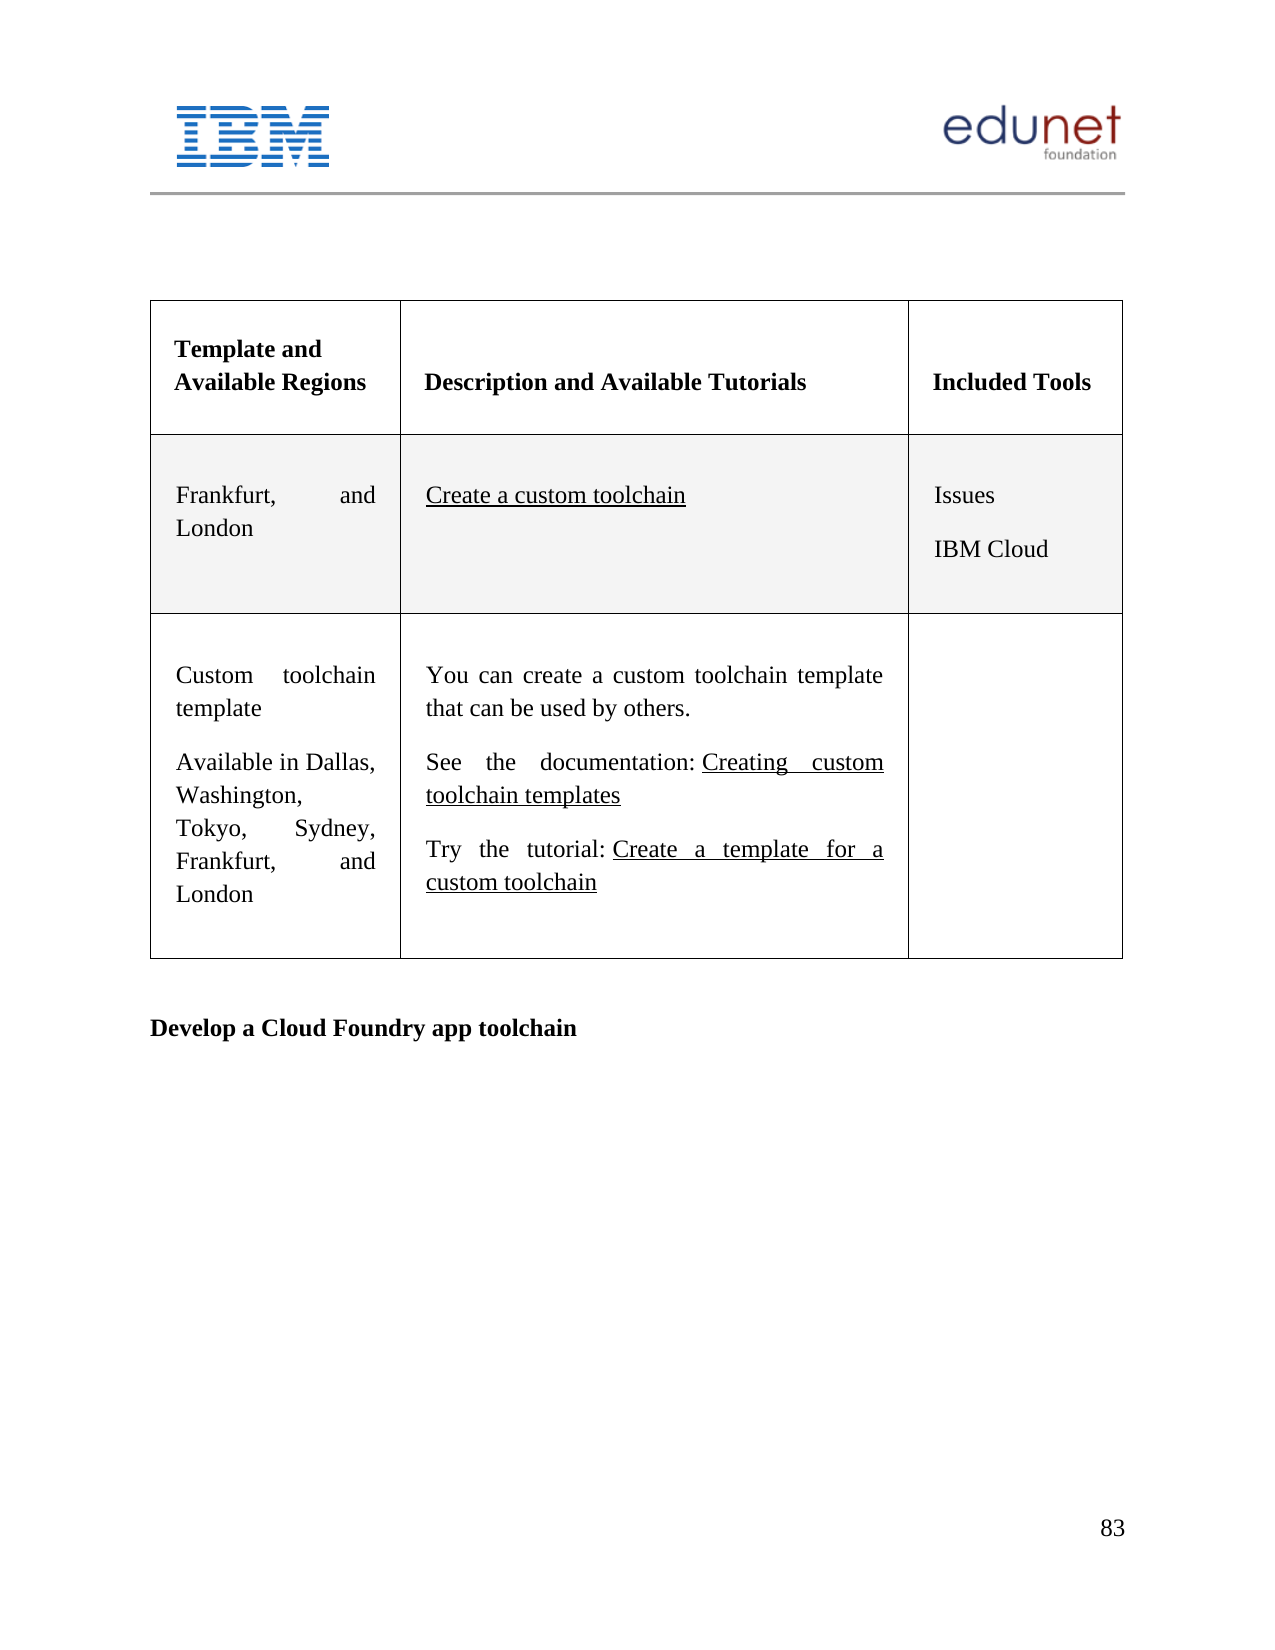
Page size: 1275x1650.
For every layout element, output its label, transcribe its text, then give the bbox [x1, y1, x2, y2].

picture [176, 106, 329, 167]
table_cell Delivery Pipeline Eclipse Orion Web IDE GitHub and Issues IBM Cloud [909, 435, 1122, 613]
subtitle Develop a Cloud Foundry app toolchain [150, 1013, 1125, 1041]
table_header Included Tools [909, 301, 1122, 433]
table_cell You can create a custom toolchain template that can be used by others. See the documentation: Creating custom toolchain templates Try the tutorial: Create a template for a custom toolchain [401, 614, 908, 958]
table_header Description and Available Tutorials [401, 301, 908, 433]
table_cell This toolchain is used when you enable continuous delivery for an app. Try the tutorials: Add a toolchain to an app Create a custom toolchain [401, 435, 908, 613]
table_cell Continuous Delivery toolchain Available in Dallas, Washington, Tokyo, Sydney, Frankfurt, and London [151, 435, 400, 613]
table_cell [909, 614, 1122, 958]
table_header Template and Available Regions [151, 301, 400, 433]
table_cell Custom toolchain template Available in Dallas, Washington, Tokyo, Sydney, Frankfurt, and London [151, 614, 400, 958]
picture [941, 95, 1125, 167]
